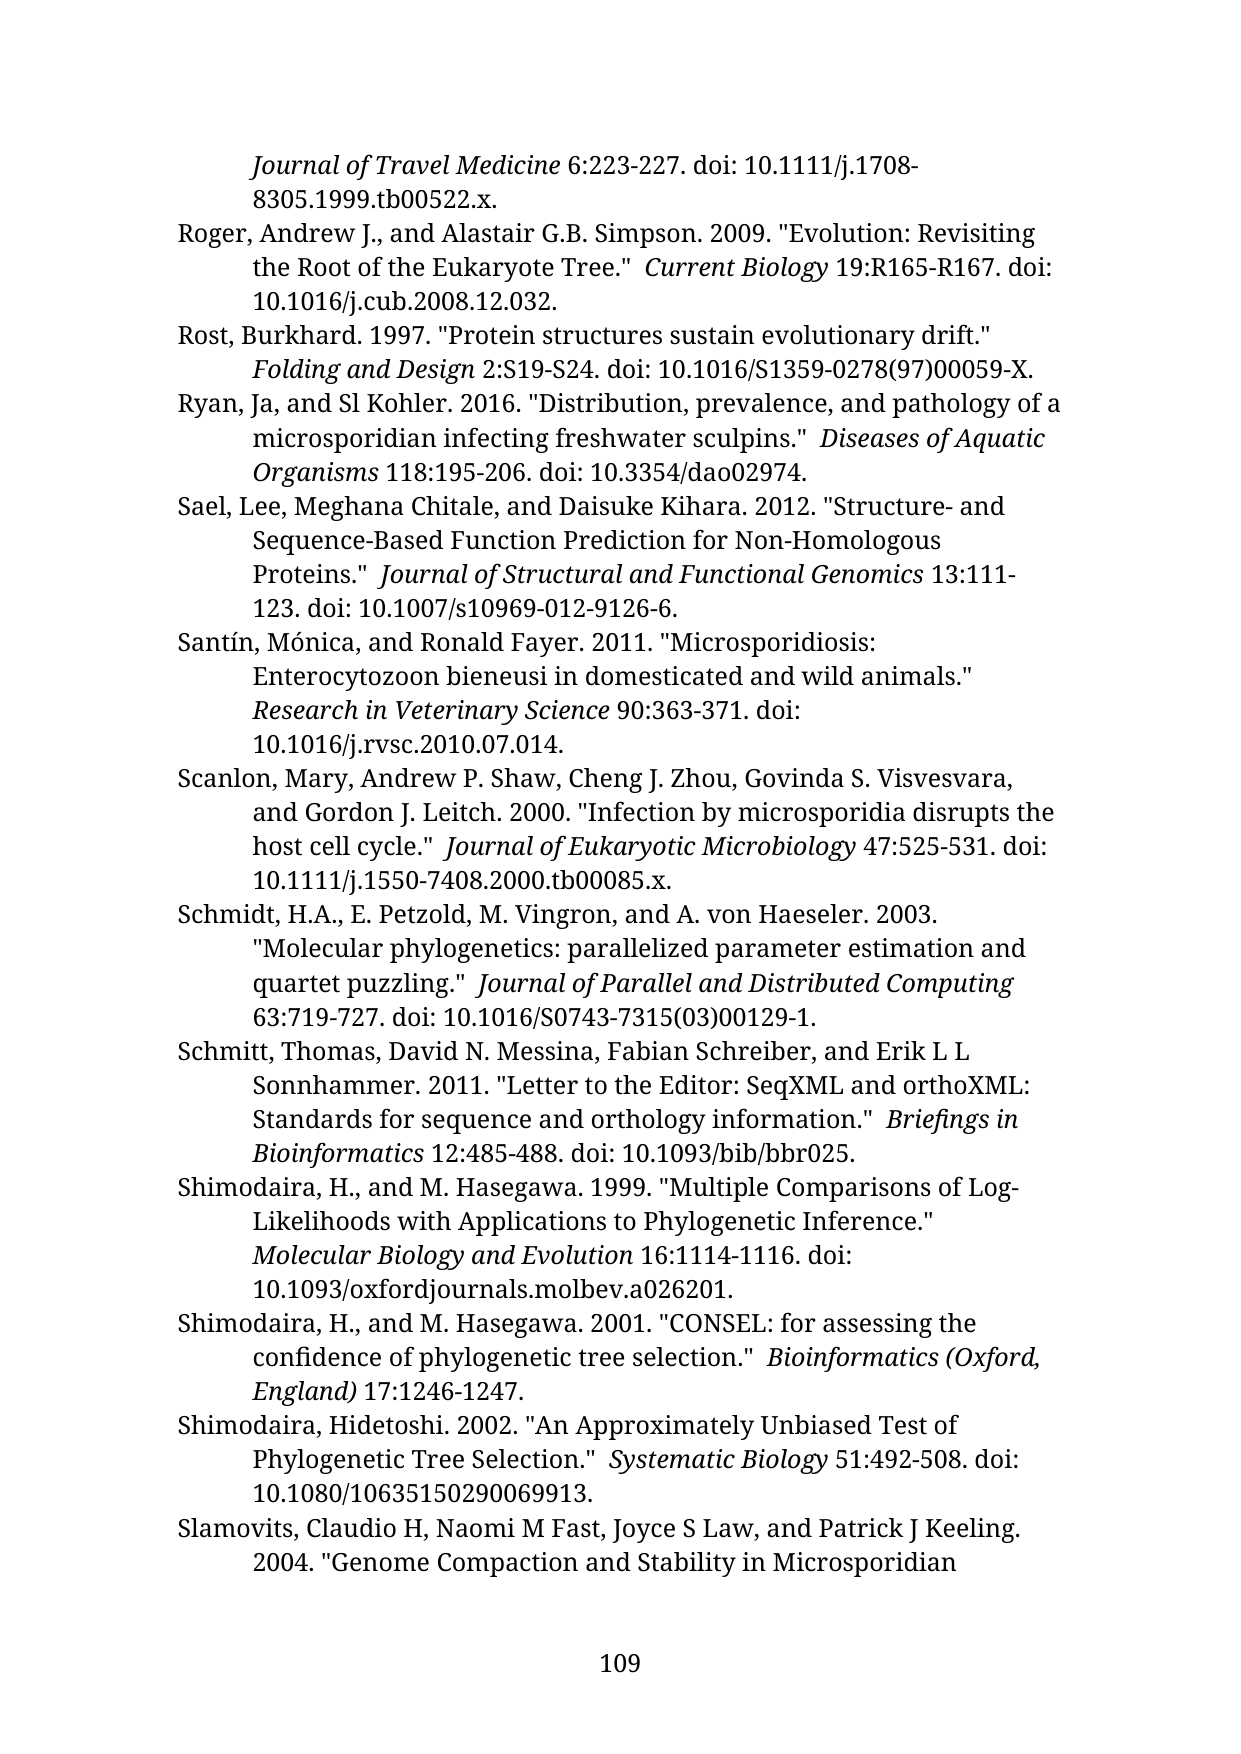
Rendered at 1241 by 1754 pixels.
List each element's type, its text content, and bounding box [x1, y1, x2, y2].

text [177, 1510, 1063, 1578]
text Schmitt, Thomas, David N. Messina, Fabian Schreiber, and Erik L L Sonnhammer. 2011. "Letter to the Editor: SeqXML and orthoXML: Standards for sequence and orthology information." Briefings in Bioinformatics 12:485-488. doi: 10.1093/bib/bbr025. [177, 1033, 1063, 1169]
text Shimodaira, H., and M. Hasegawa. 2001. "CONSEL: for assessing the confidence of phylogenetic tree selection." Bioinformatics (Oxford, England) 17:1246-1247. [177, 1306, 1063, 1408]
text Santín, Mónica, and Ronald Fayer. 2011. "Microsporidiosis: Enterocytozoon bieneusi in domesticated and wild animals." Research in Veterinary Science 90:363-371. doi: 10.1016/j.rvsc.2010.07.014. [177, 624, 1063, 761]
text Ryan, Ja, and Sl Kohler. 2016. "Distribution, prevalence, and pathology of a microsporidian infecting freshwater sculpins." Diseases of Aquatic Organisms 118:195-206. doi: 10.3354/dao02974. [177, 386, 1063, 488]
text Scanlon, Mary, Andrew P. Shaw, Cheng J. Zhou, Govinda S. Visvesvara, and Gordon J. Leitch. 2000. "Infection by microsporidia disrupts the host cell cycle." Journal of Eukaryotic Microbiology 47:525-531. doi: 10.1111/j.1550-7408.2000.tb00085.x. [177, 761, 1063, 897]
text Sael, Lee, Meghana Chitale, and Daisuke Kihara. 2012. "Structure- and Sequence-Based Function Prediction for Non-Homologous Proteins." Journal of Structural and Functional Genomics 13:111-123. doi: 10.1007/s10969-012-9126-6. [177, 488, 1063, 624]
text Roger, Andrew J., and Alastair G.B. Simpson. 2009. "Evolution: Revisiting the Root of the Eukaryote Tree." Current Biology 19:R165-R167. doi: 10.1016/j.cub.2008.12.032. [177, 216, 1063, 318]
text Shimodaira, Hidetoshi. 2002. "An Approximately Unbiased Test of Phylogenetic Tree Selection." Systematic Biology 51:492-508. doi: 10.1080/10635150290069913. [177, 1408, 1063, 1510]
text Schmidt, H.A., E. Petzold, M. Vingron, and A. von Haeseler. 2003. "Molecular phylogenetics: parallelized parameter estimation and quartet puzzling." Journal of Parallel and Distributed Computing 63:719-727. doi: 10.1016/S0743-7315(03)00129-1. [177, 897, 1063, 1033]
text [177, 148, 1063, 216]
text Rost, Burkhard. 1997. "Protein structures sustain evolutionary drift." Folding and Design 2:S19-S24. doi: 10.1016/S1359-0278(97)00059-X. [177, 318, 1063, 386]
text Shimodaira, H., and M. Hasegawa. 1999. "Multiple Comparisons of Log-Likelihoods with Applications to Phylogenetic Inference." Molecular Biology and Evolution 16:1114-1116. doi: 10.1093/oxfordjournals.molbev.a026201. [177, 1169, 1063, 1306]
